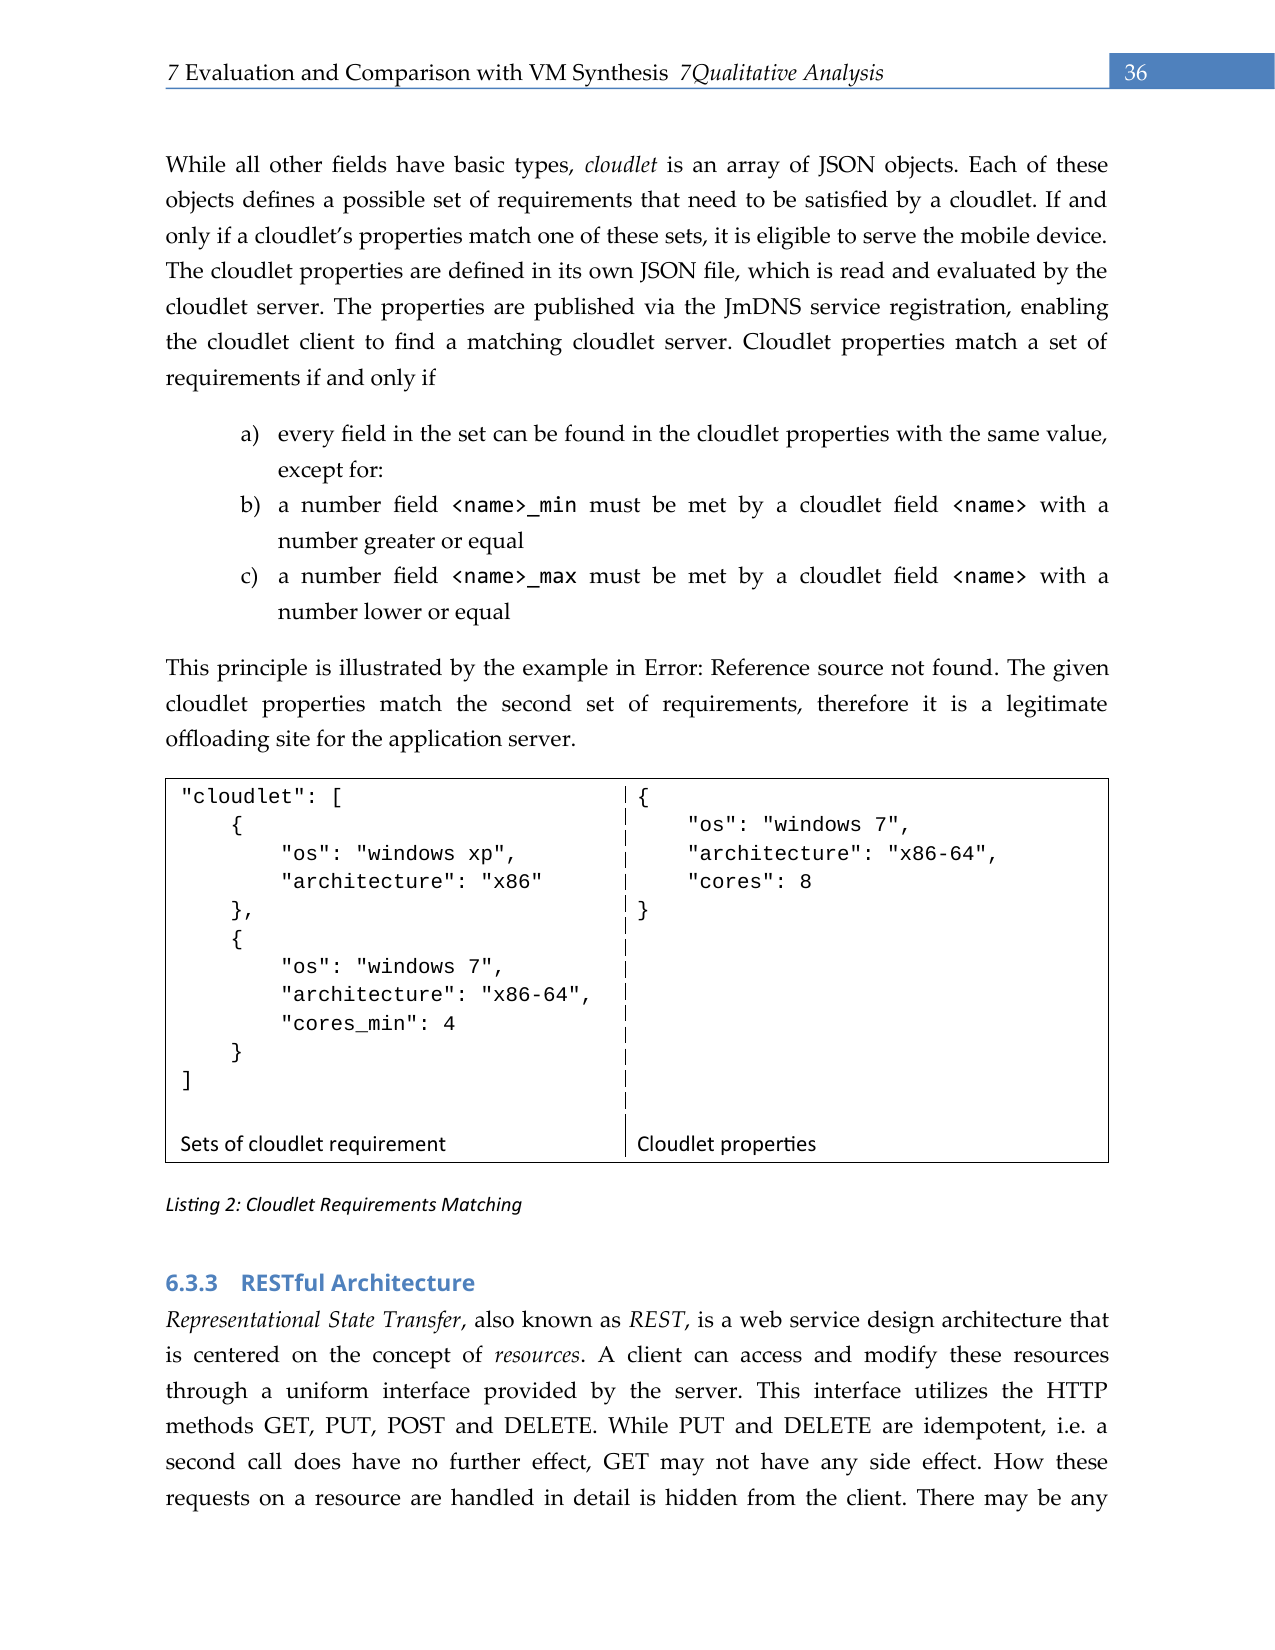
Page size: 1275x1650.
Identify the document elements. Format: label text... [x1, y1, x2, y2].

list every field in the set can be found in the cloudlet properties with the same value, except for: [240, 417, 1109, 484]
list a number field <name>_min must be met by a cloudlet field <name> with a number greater or equal [240, 488, 1109, 555]
text While all other fields have basic types, cloudlet is an array of JSON objects. Each of these objects defines a possible set of requirements that need to be satisfied by a cloudlet. If and only if a cloudlet’s properties match one of these sets, it is eligible to serve the mobile device. The cloudlet properties are defined in its own JSON file, which is read and evaluated by the cloudlet server. The properties are published via the JmDNS service registration, enabling the cloudlet client to find a matching cloudlet server. Cloudlet properties match a set of requirements if and only if [165, 148, 1109, 392]
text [165, 1303, 1109, 1511]
list a number field <name>_max must be met by a cloudlet field <name> with a number lower or equal [240, 559, 1109, 626]
text Listing 2: Cloudlet Requirements Matching [165, 1192, 1109, 1217]
subtitle RESTful Architecture [165, 1267, 1109, 1298]
